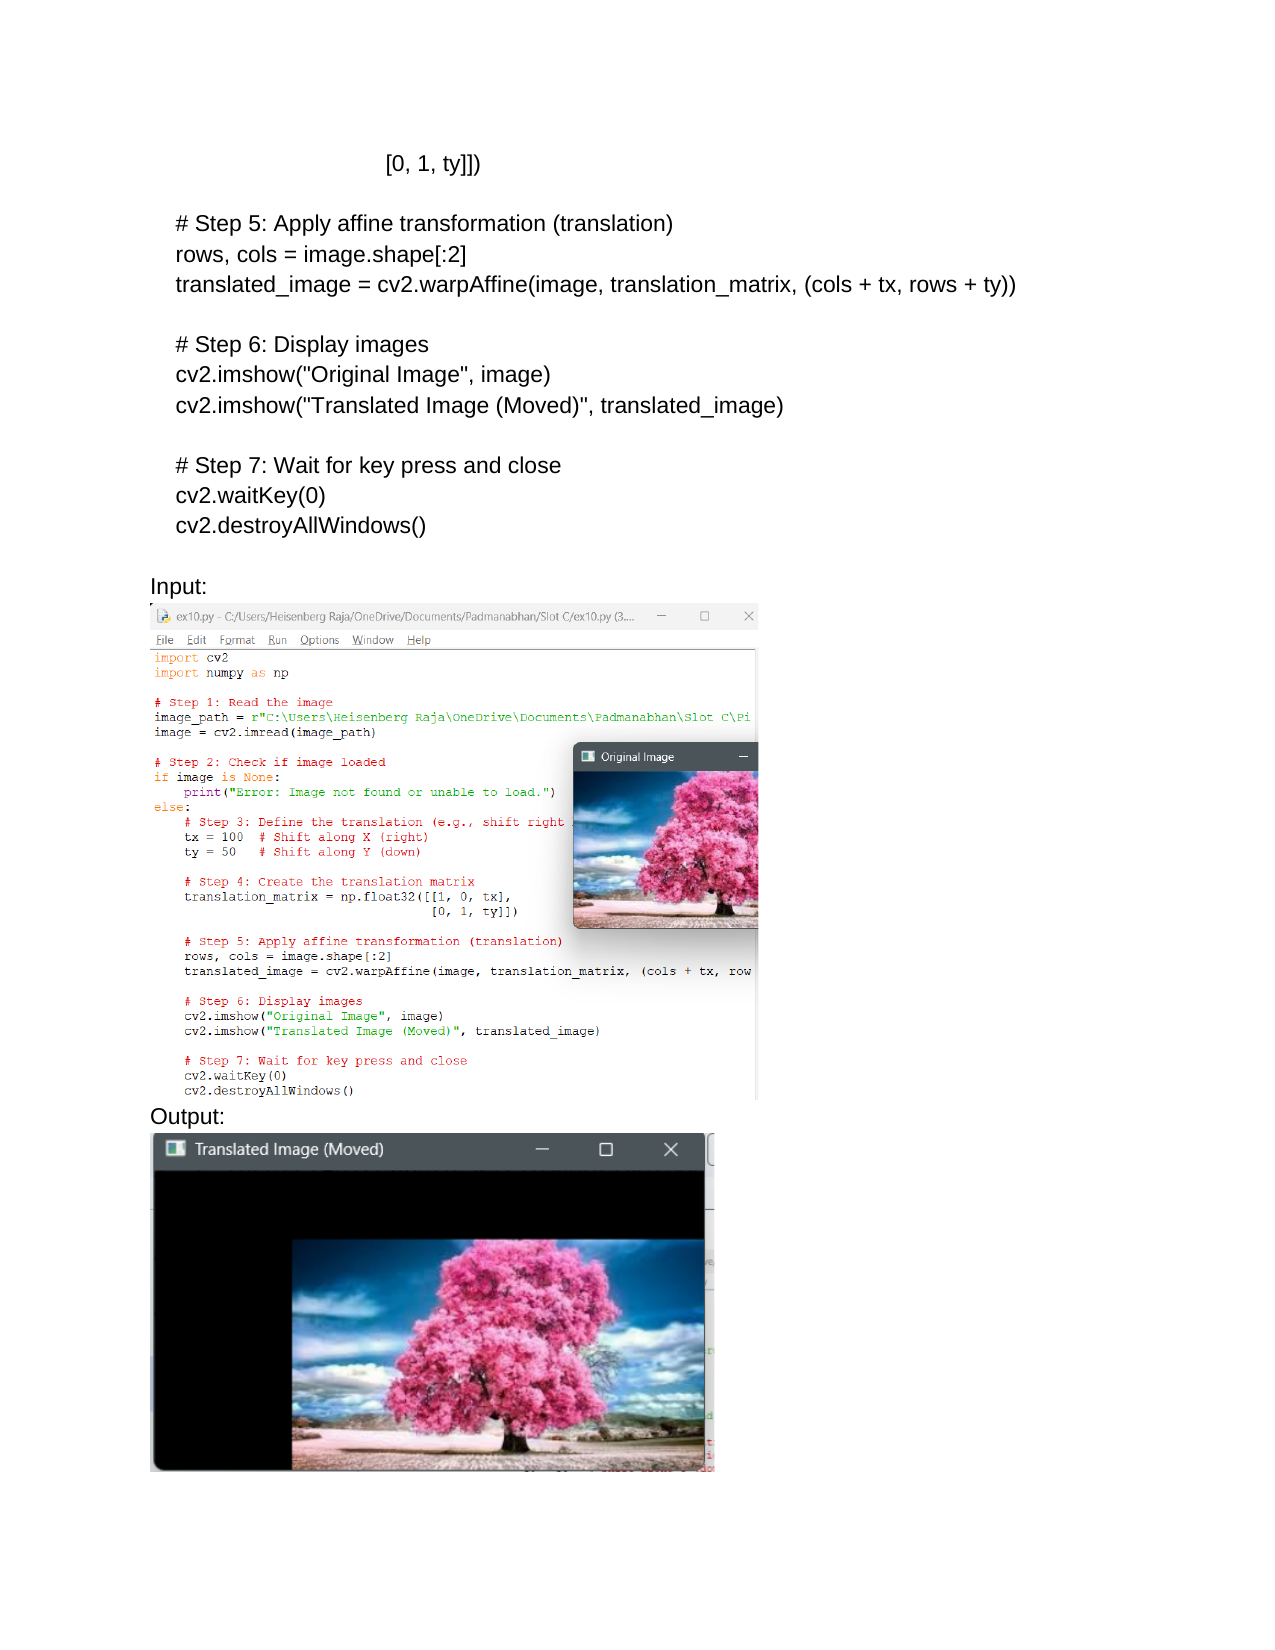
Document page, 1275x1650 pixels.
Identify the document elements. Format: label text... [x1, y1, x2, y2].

text [0, 1, ty]]) [150, 150, 1125, 176]
picture [150, 603, 759, 1100]
text cv2.waitKey(0) [150, 482, 1125, 509]
text Input: [150, 573, 1125, 599]
text cv2.destroyAllWindows() [150, 512, 1125, 539]
text # Step 6: Display images [150, 331, 1125, 358]
text rows, cols = image.shape[:2] [150, 241, 1125, 267]
picture [150, 1133, 715, 1472]
text # Step 7: Wait for key press and close [150, 452, 1125, 478]
text cv2.imshow("Translated Image (Moved)", translated_image) [150, 392, 1125, 418]
text # Step 5: Apply affine transformation (translation) [150, 210, 1125, 237]
text translated_image = cv2.warpAffine(image, translation_matrix, (cols + tx, rows + ty)) [150, 271, 1125, 297]
text Output: [150, 1103, 1125, 1129]
text cv2.imshow("Original Image", image) [150, 361, 1125, 388]
